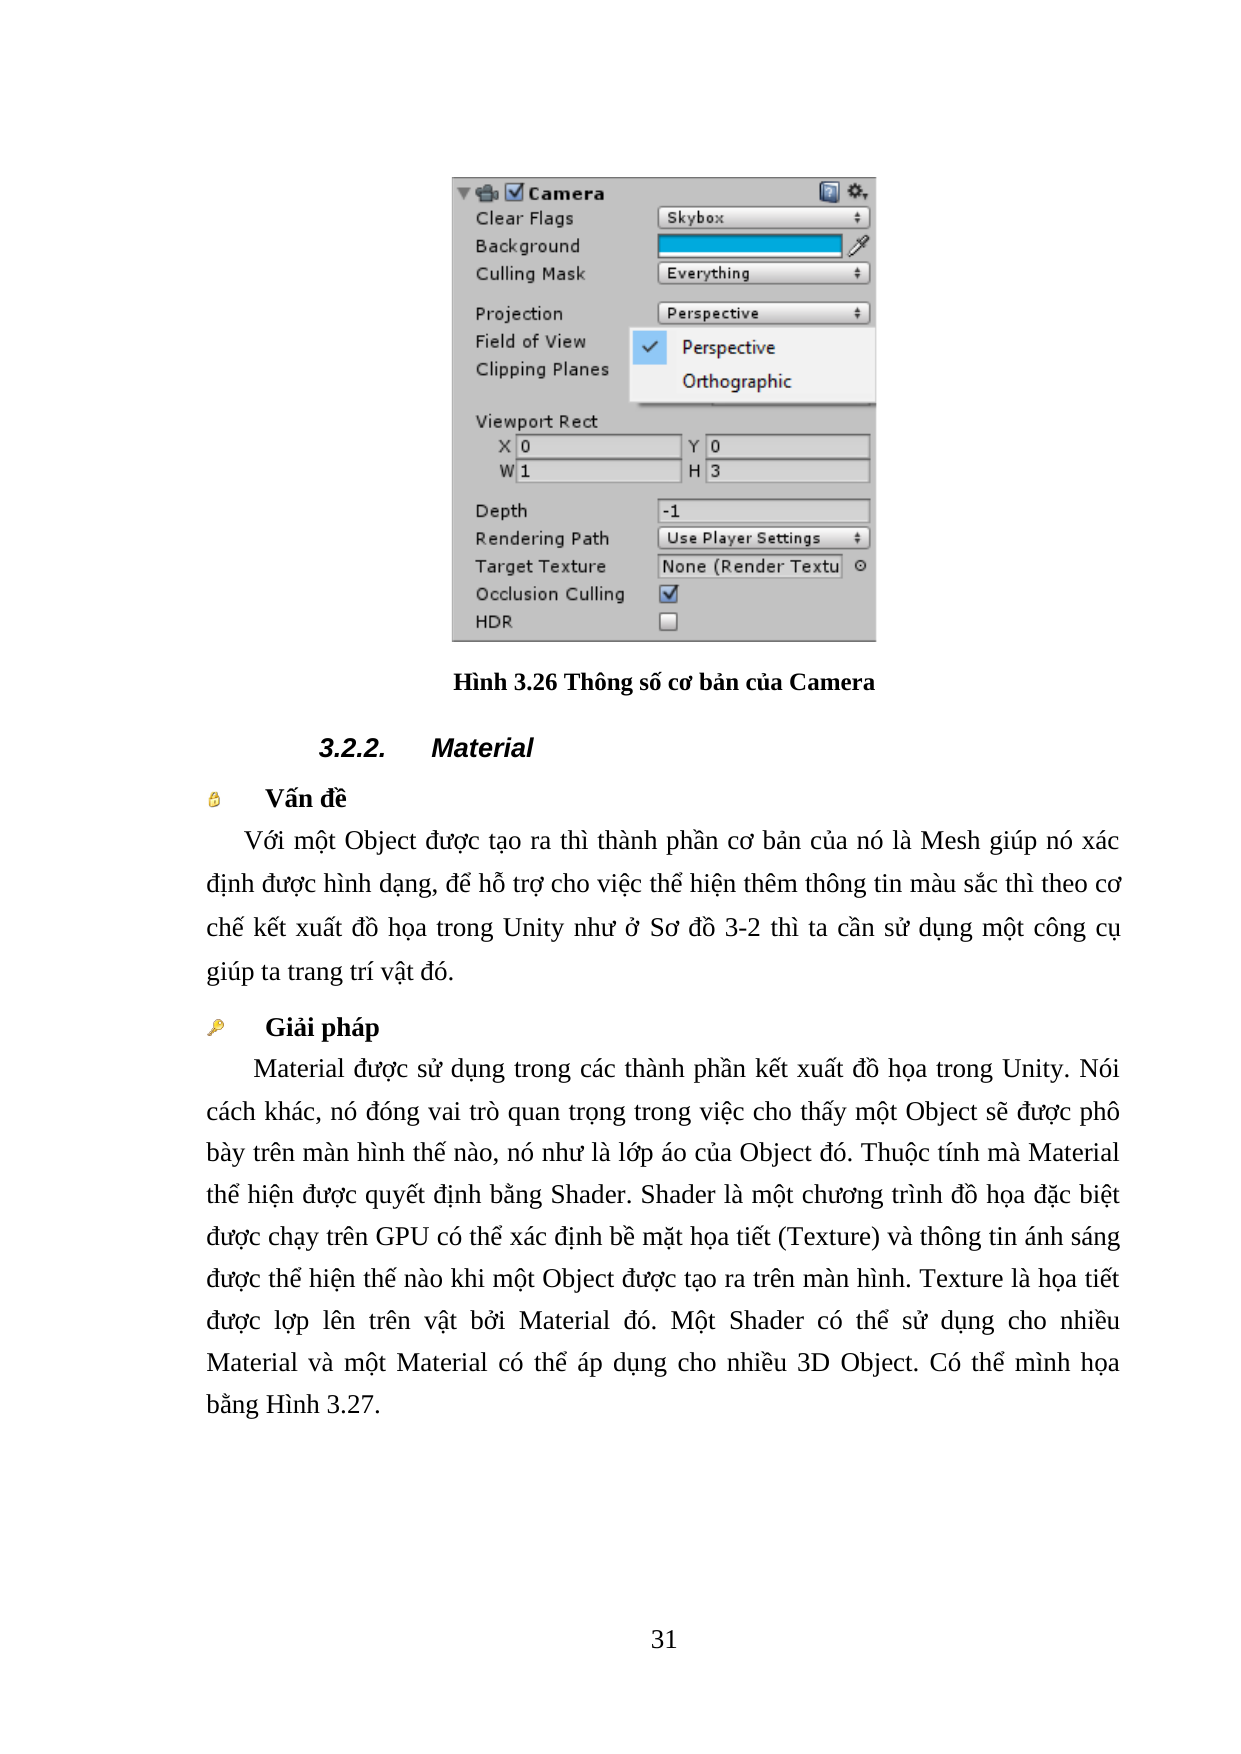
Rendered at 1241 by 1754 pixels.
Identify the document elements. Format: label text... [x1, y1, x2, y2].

text Giải pháp [206, 1011, 1122, 1042]
text Vấn đề [206, 782, 1122, 813]
picture [451, 177, 877, 642]
subtitle Material [281, 732, 1122, 763]
picture [207, 1019, 224, 1036]
picture [207, 790, 221, 808]
